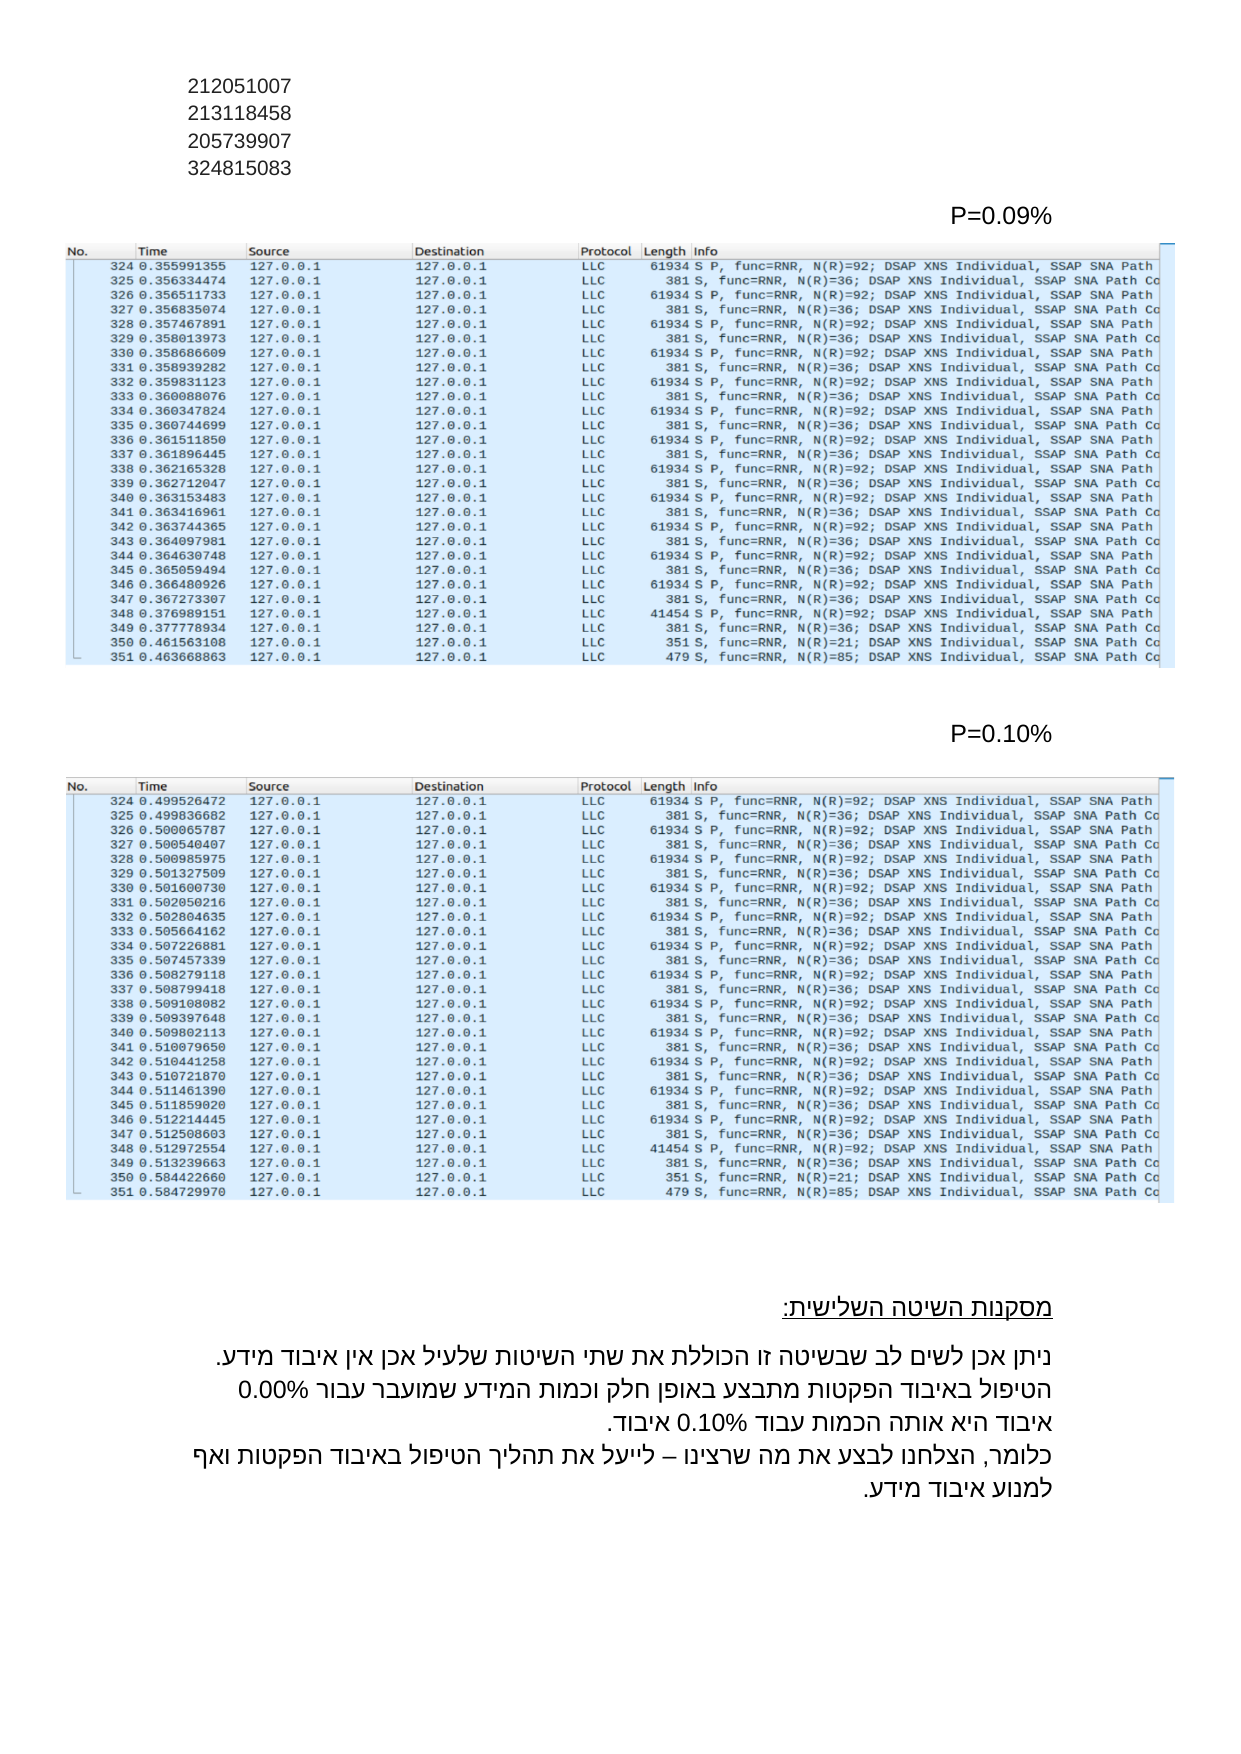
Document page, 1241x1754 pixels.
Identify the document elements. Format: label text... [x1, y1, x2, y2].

text ניתן אכן לשים לב שבשיטה זו הכוללת את שתי השיטות שלעיל אכן אין איבוד מידע. הטיפול באיבוד הפקטות מתבצע באופן חלק וכמות המידע שמועבר עבור 0.00% איבוד היא אותה הכמות עבוד 0.10% איבוד. כלומר, הצלחנו לבצע את מה שרצינו – לייעל את תהליך הטיפול באיבוד הפקטות ואף למנוע איבוד מידע. [187, 1342, 1053, 1542]
list P=0.09% [187, 201, 1053, 230]
picture [66, 777, 1175, 1203]
list P=0.10% [187, 719, 1053, 747]
text מסקנות השיטה השלישית: [187, 1292, 1053, 1321]
picture [65, 243, 1175, 668]
